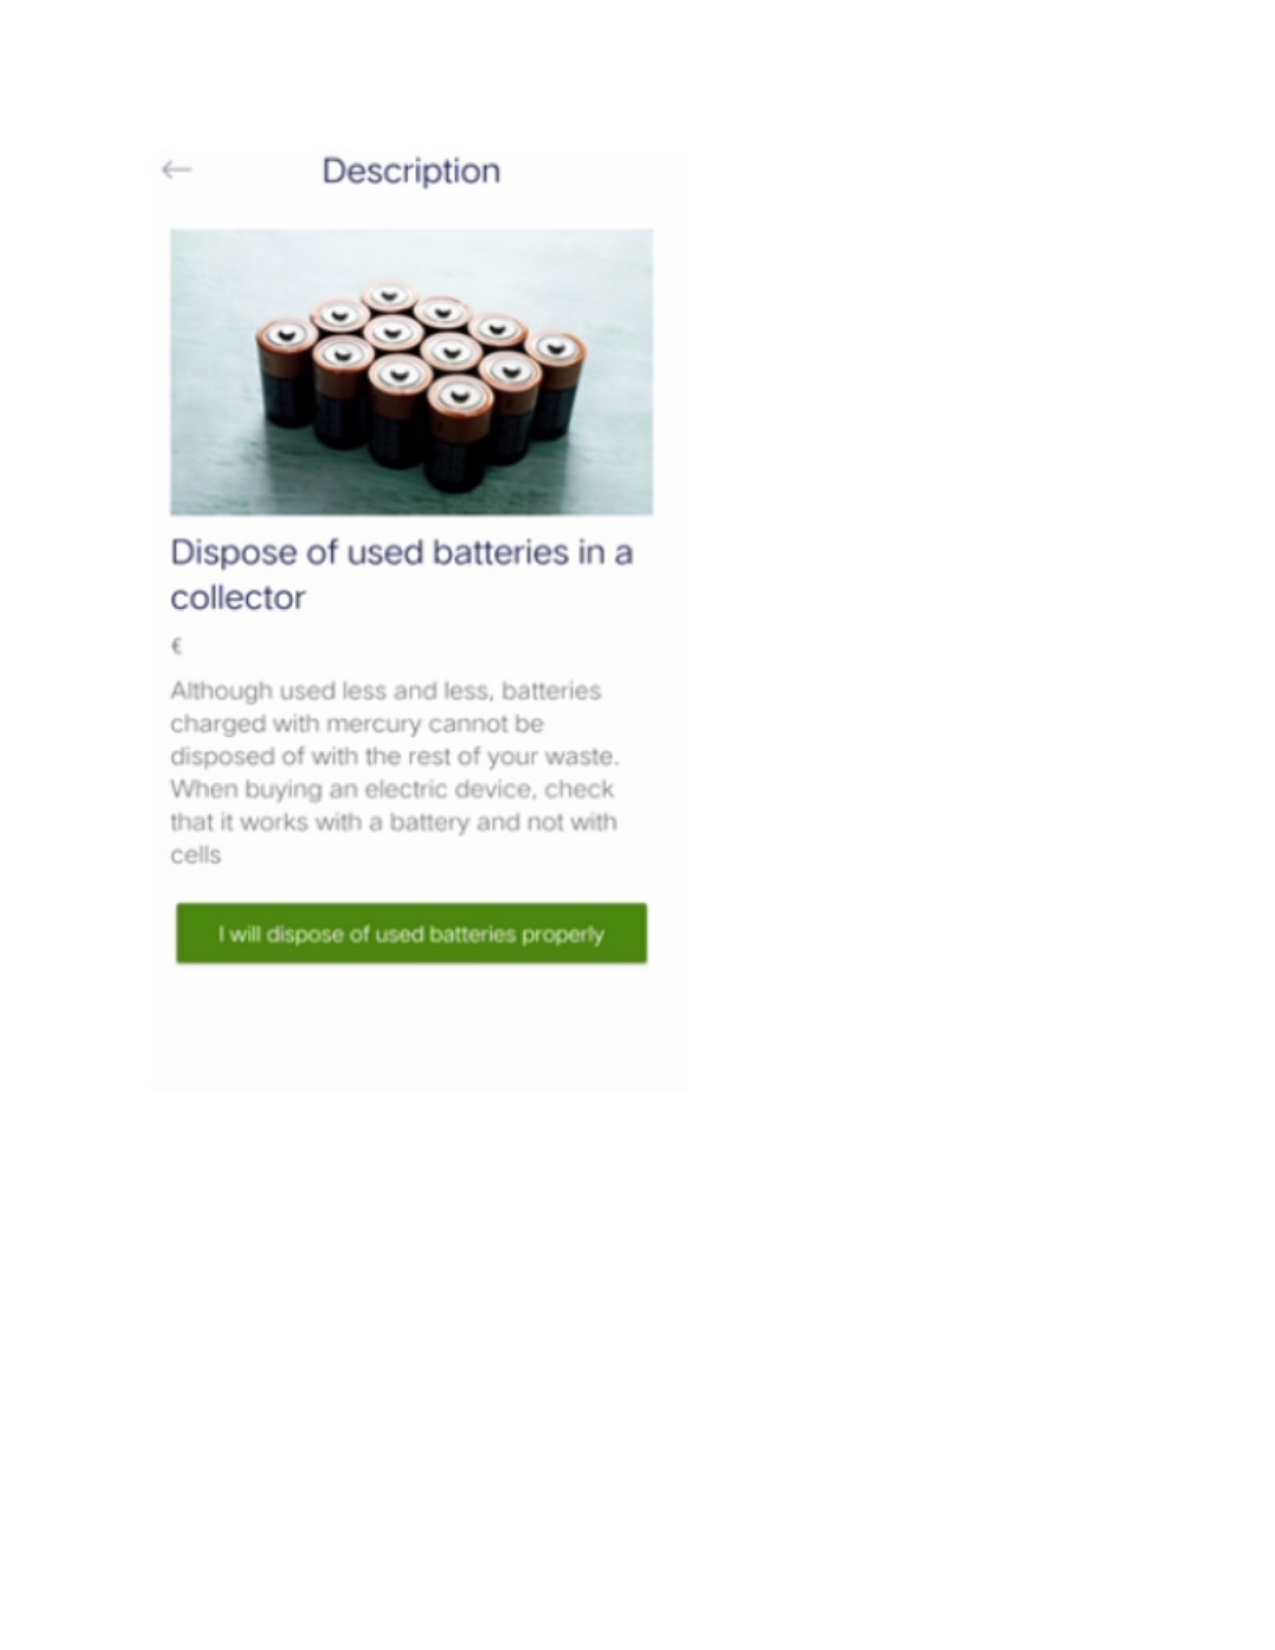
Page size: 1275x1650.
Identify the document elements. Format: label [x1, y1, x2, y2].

picture [150, 150, 685, 1091]
